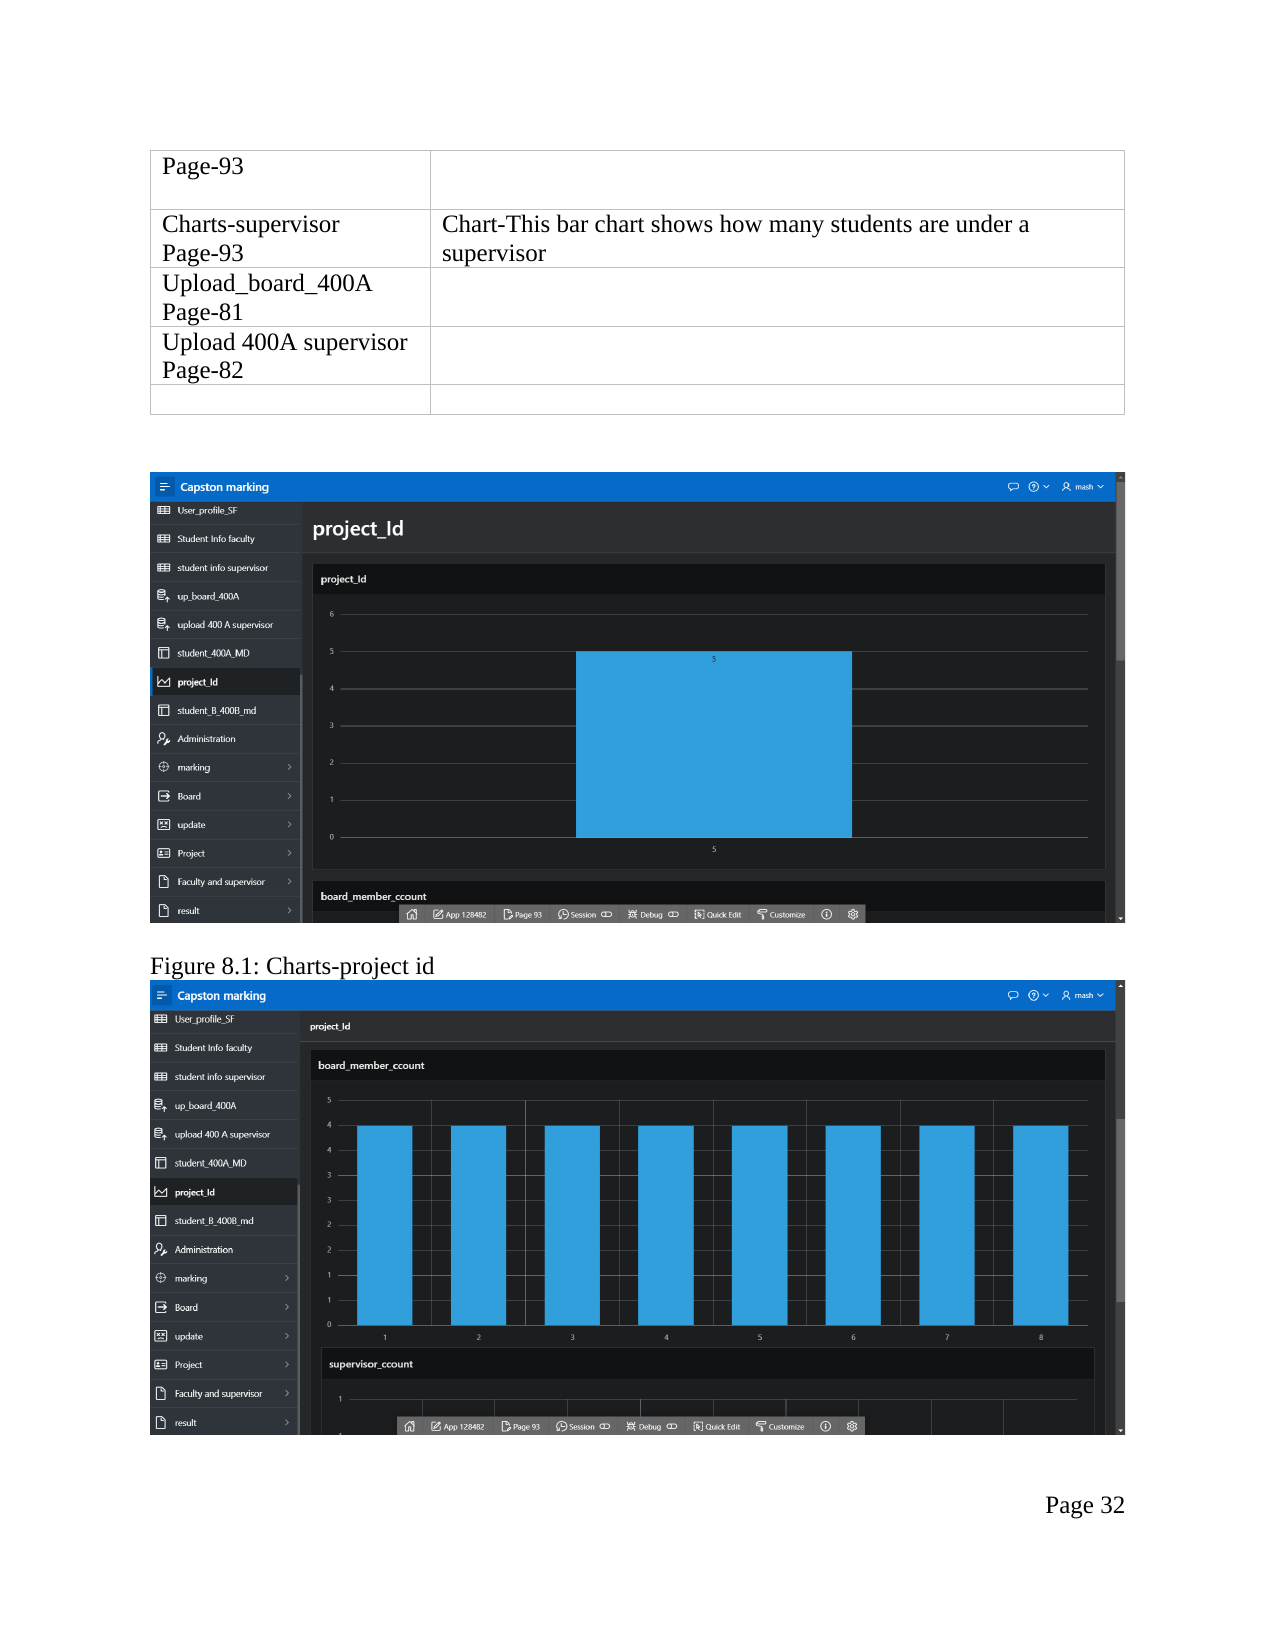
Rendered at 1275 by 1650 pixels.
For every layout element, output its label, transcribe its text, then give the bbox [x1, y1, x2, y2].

text Figure 8.1: Charts-project id [150, 951, 1125, 980]
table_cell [431, 151, 1124, 208]
table_cell Charts-supervisor Page-93 [151, 210, 430, 267]
table_cell [431, 327, 1124, 384]
table_cell [431, 385, 1124, 414]
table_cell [151, 151, 430, 208]
picture [150, 472, 1125, 923]
table_cell Upload 400A supervisor Page-82 [151, 327, 430, 384]
table_cell [431, 268, 1124, 326]
picture [150, 980, 1125, 1435]
table_cell Chart-This bar chart shows how many students are under a supervisor [431, 210, 1124, 267]
table_cell Upload_board_400A Page-81 [151, 268, 430, 326]
table_cell [151, 385, 430, 414]
